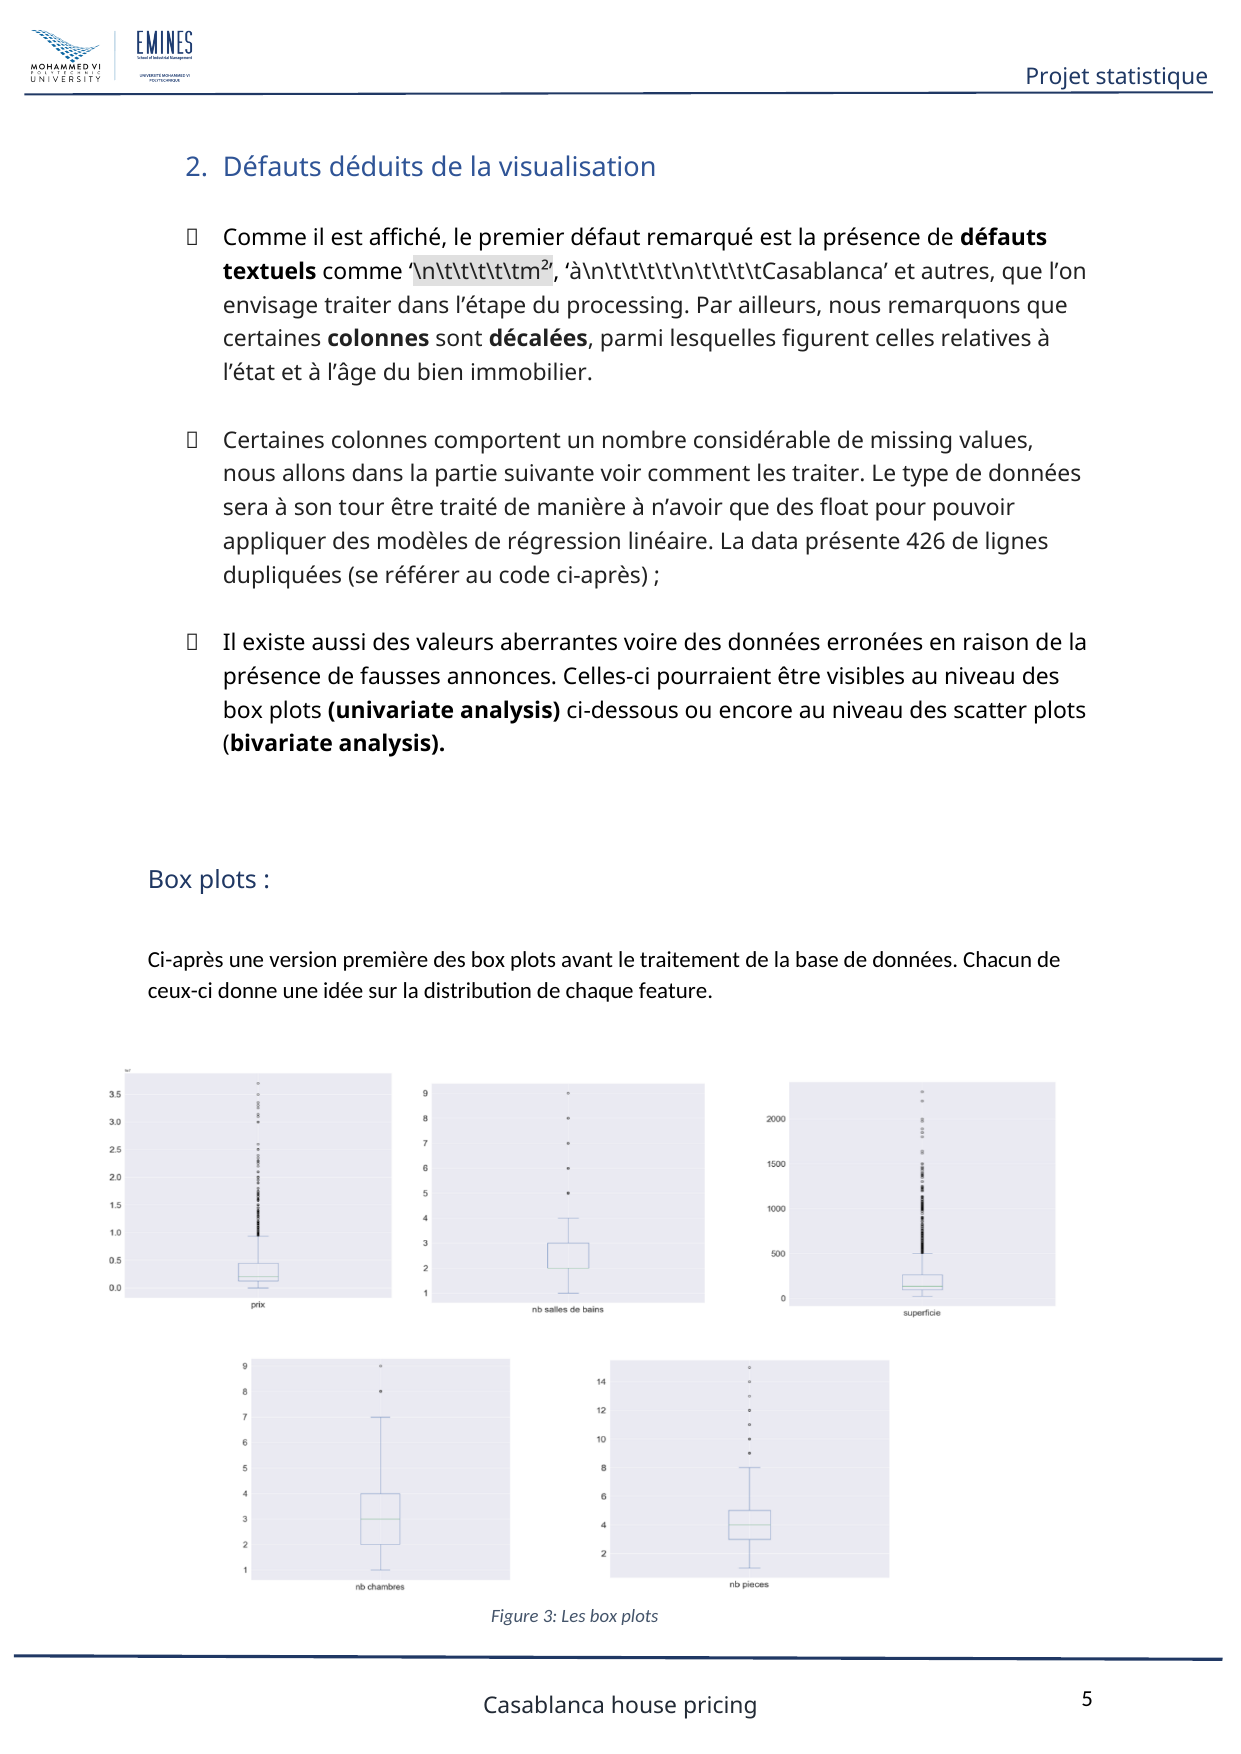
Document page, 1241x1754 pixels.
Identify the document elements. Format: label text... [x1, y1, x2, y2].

list Il existe aussi des valeurs aberrantes voire des données erronées en raison de la présence de fausses annonces. Celles-ci pourraient être visibles au niveau des box plots (univariate analysis) ci-dessous ou encore au niveau des scatter plots (bivariate analysis). [185, 626, 1093, 759]
subtitle Défauts déduits de la visualisation [185, 148, 1093, 184]
list Certaines colonnes comportent un nombre considérable de missing values, nous allons dans la partie suivante voir comment les traiter. Le type de données sera à son tour être traité de manière à n’avoir que des float pour pouvoir appliquer des modèles de régression linéaire. La data présente 426 de lignes dupliquées (se référer au code ci-après) ; [185, 424, 1093, 590]
picture [415, 1081, 715, 1320]
picture [18, 16, 203, 93]
text Ci-après une version première des box plots avant le traitement de la base de données. Chacun de ceux-ci donne une idée sur la distribution de chaque feature. [148, 946, 1093, 1004]
subtitle Box plots : [148, 862, 1093, 896]
list Comme il est affiché, le premier défaut remarqué est la présence de défauts textuels comme ‘\n\t\t\t\t\tm²’, ‘à\n\t\t\t\t\n\t\t\t\tCasablanca’ et autres, que l’on envisage traiter dans l’étape du processing. Par ailleurs, nous remarquons que certaines colonnes sont décalées, parmi lesquelles figurent celles relatives à l’état et à l’âge du bien immobilier. [185, 221, 1093, 387]
picture [589, 1357, 902, 1596]
picture [755, 1080, 1065, 1324]
picture [234, 1357, 520, 1597]
picture [86, 1067, 410, 1324]
